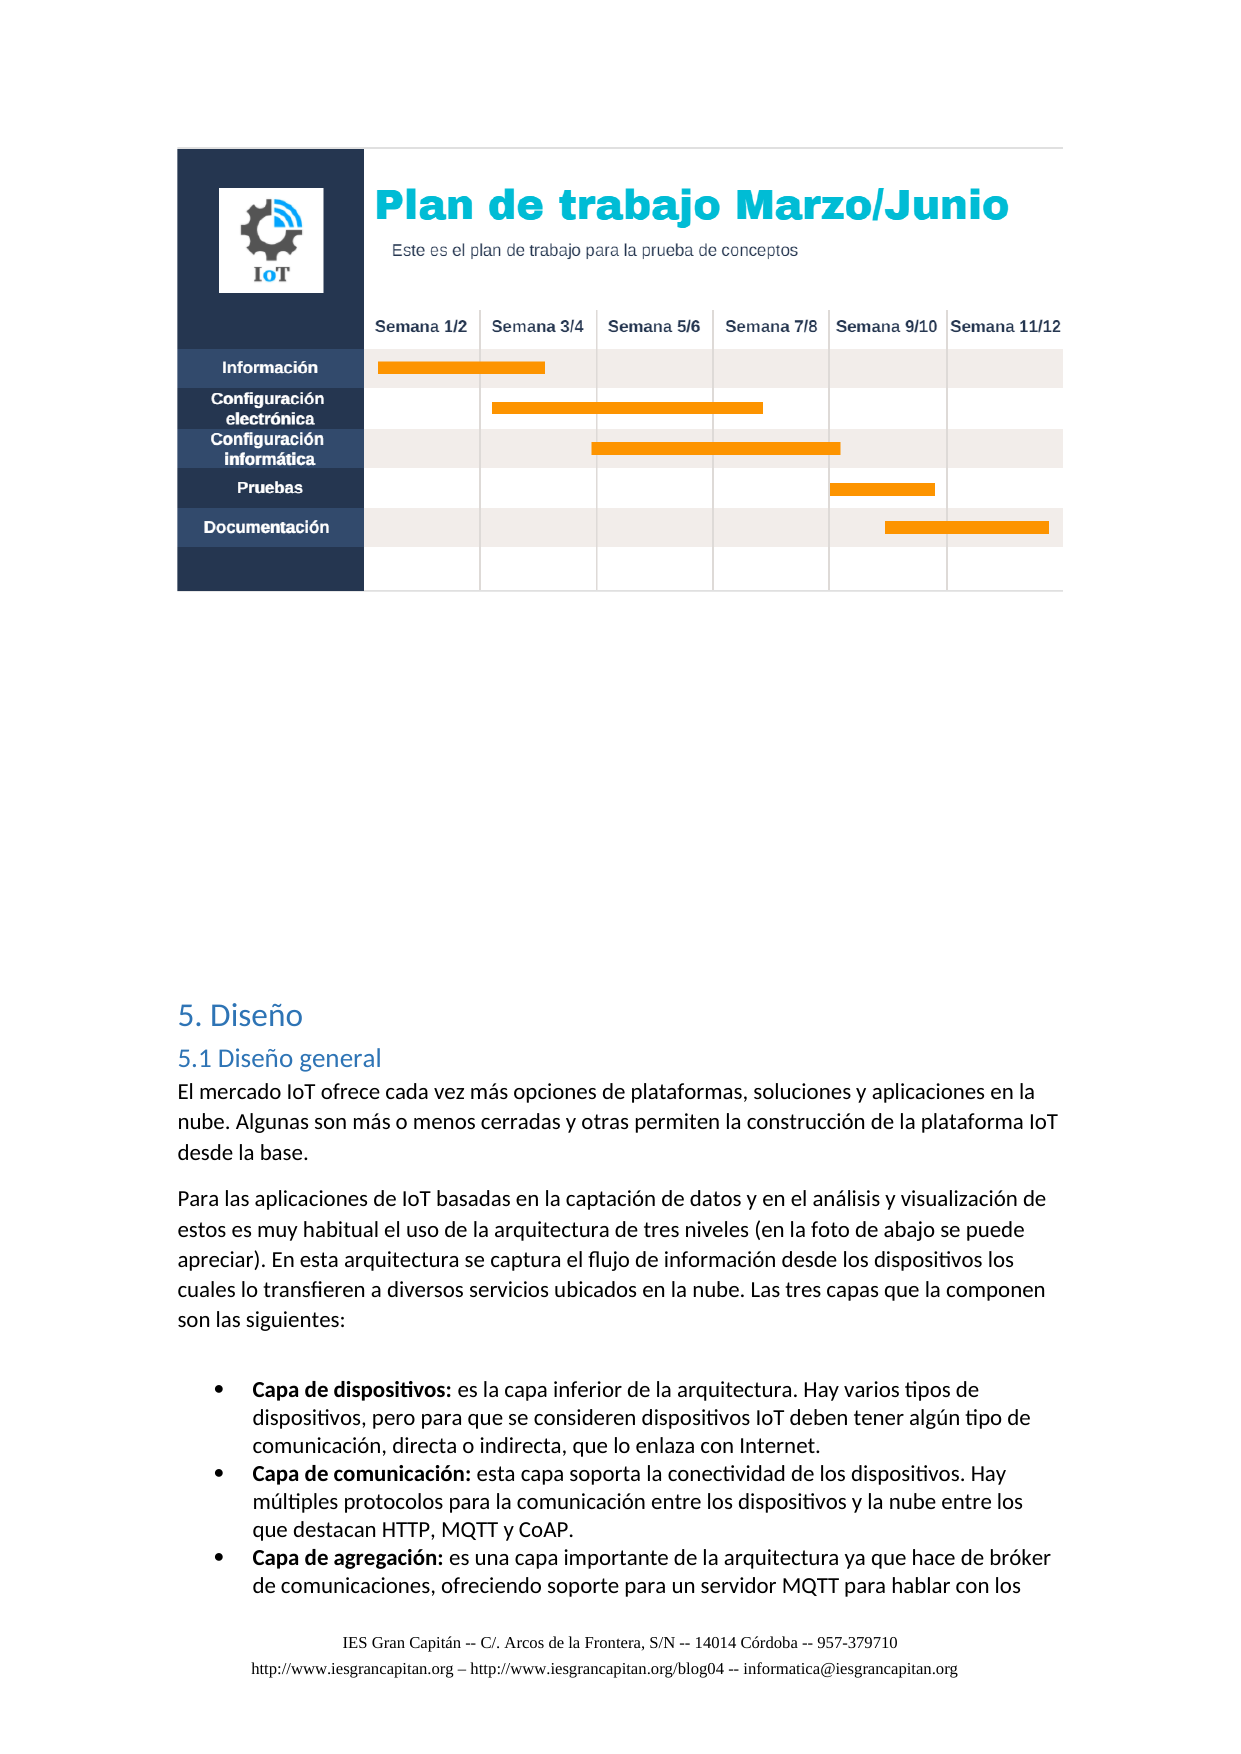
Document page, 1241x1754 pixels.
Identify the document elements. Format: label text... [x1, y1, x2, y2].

list Capa de dispositivos: es la capa inferior de la arquitectura. Hay varios tipos de dispositivos, pero para que se consideren dispositivos IoT deben tener algún tipo de comunicación, directa o indirecta, que lo enlaza con Internet. [215, 1375, 1063, 1459]
text El mercado IoT ofrece cada vez más opciones de plataformas, soluciones y aplicaciones en la nube. Algunas son más o menos cerradas y otras permiten la construcción de la plataforma IoT desde la base. [177, 1077, 1063, 1166]
list Capa de comunicación: esta capa soporta la conectividad de los dispositivos. Hay múltiples protocolos para la comunicación entre los dispositivos y la nube entre los que destacan HTTP, MQTT y CoAP. [215, 1459, 1063, 1543]
text Para las aplicaciones de IoT basadas en la captación de datos y en el análisis y visualización de estos es muy habitual el uso de la arquitectura de tres niveles (en la foto de abajo se puede apreciar). En esta arquitectura se captura el flujo de información desde los dispositivos los cuales lo transfieren a diversos servicios ubicados en la nube. Las tres capas que la componen son las siguientes: [177, 1184, 1063, 1333]
subtitle 5.1 Diseño general [177, 1042, 1063, 1075]
picture [177, 147, 1063, 592]
subtitle 5. Diseño [177, 993, 1063, 1034]
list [215, 1543, 1063, 1599]
